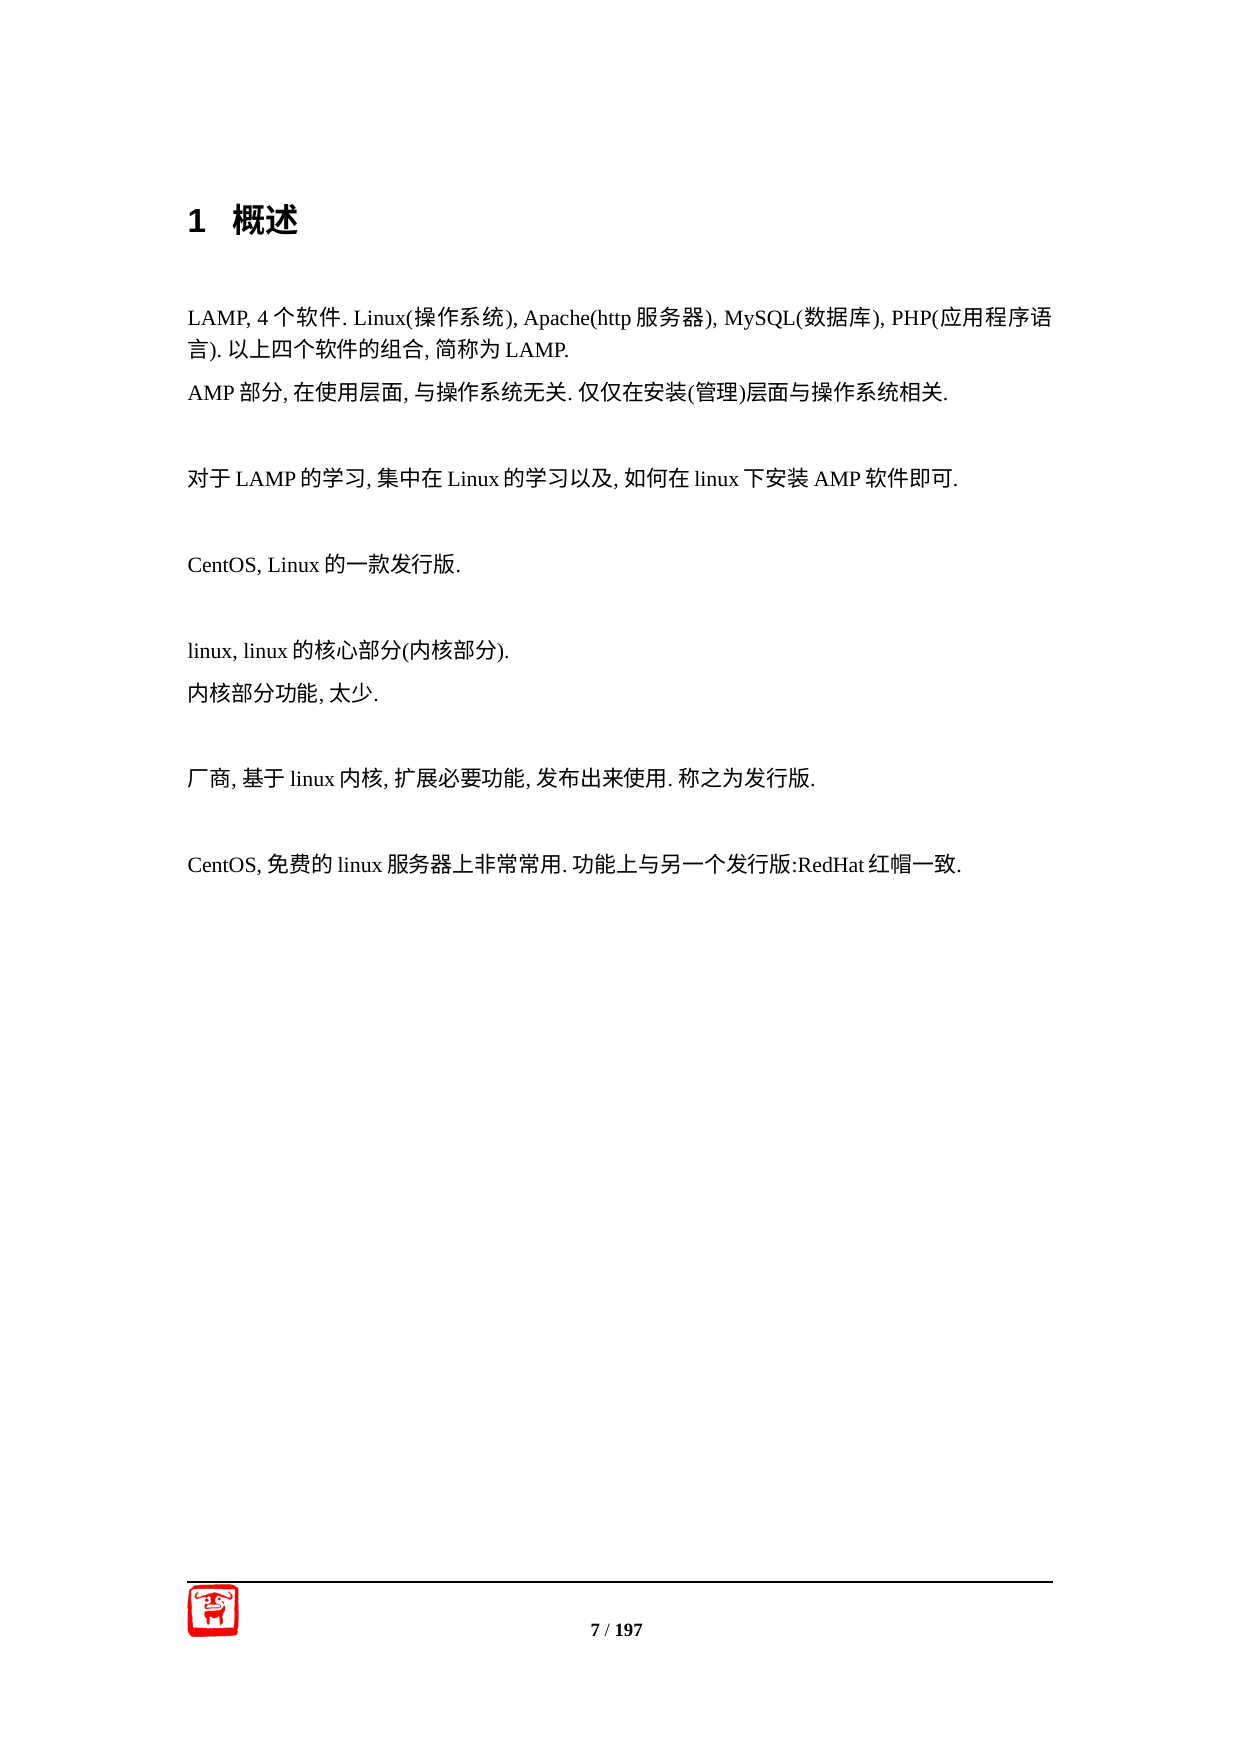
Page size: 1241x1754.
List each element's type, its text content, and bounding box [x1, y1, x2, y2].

subtitle 概述 [187, 185, 1053, 250]
text LAMP, 4个软件. Linux(操作系统), Apache(http服务器), MySQL(数据库), PHP(应用程序语言). 以上四个软件的组合, 简称为LAMP. [187, 299, 1053, 364]
text 内核部分功能, 太少. [187, 675, 1053, 708]
text CentOS, Linux的一款发行版. [187, 546, 1053, 579]
text 对于LAMP的学习, 集中在Linux的学习以及, 如何在linux下安装AMP软件即可. [187, 461, 1053, 493]
text CentOS, 免费的linux服务器上非常常用. 功能上与另一个发行版:RedHat红帽一致. [187, 847, 1053, 879]
text AMP部分, 在使用层面, 与操作系统无关. 仅仅在安装(管理)层面与操作系统相关. [187, 375, 1053, 407]
text linux, linux的核心部分(内核部分). [187, 632, 1053, 665]
text 厂商, 基于linux内核, 扩展必要功能, 发布出来使用. 称之为发行版. [187, 761, 1053, 793]
picture [187, 1584, 239, 1637]
